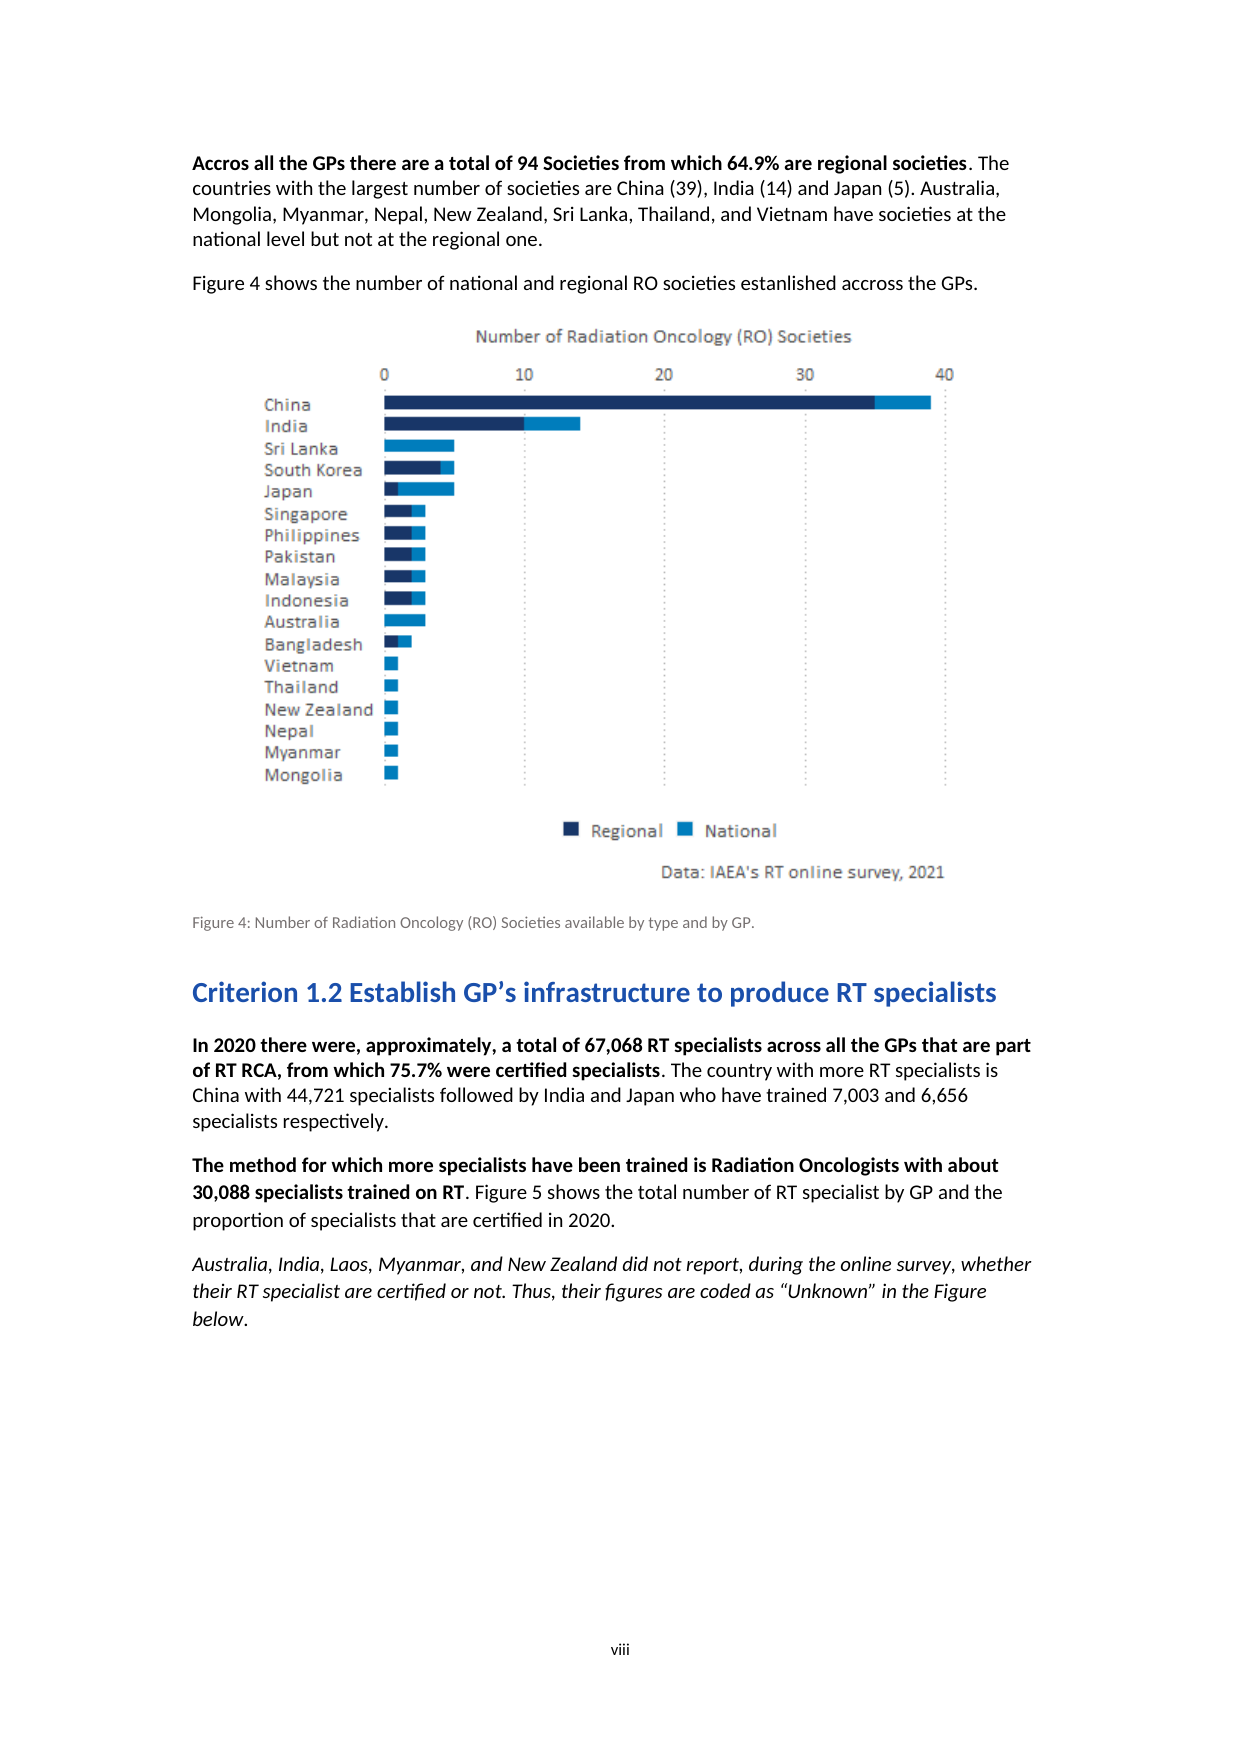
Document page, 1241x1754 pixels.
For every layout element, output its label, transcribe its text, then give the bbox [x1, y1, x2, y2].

text The method for which more specialists have been trained is Radiation Oncologists with about 30,088 specialists trained on RT. Figure 5 shows the total number of RT specialist by GP and the proportion of specialists that are certified in 2020. [192, 1152, 1048, 1232]
text In 2020 there were, approximately, a total of 67,068 RT specialists across all the GPs that are part of RT RCA, from which 75.7% were certified specialists. The country with more RT specialists is China with 44,721 specialists followed by India and Japan who have trained 7,003 and 6,656 specialists respectively. [192, 1032, 1048, 1133]
text Australia, India, Laos, Myanmar, and New Zealand did not report, during the online survey, whether their RT specialist are certified or not. Thus, their figures are coded as “Unknown” in the Figure below. [192, 1251, 1048, 1331]
text Accros all the GPs there are a total of 94 Societies from which 64.9% are regional societies. The countries with the largest number of societies are China (39), India (14) and Japan (5). Australia, Mongolia, Myanmar, Nepal, New Zealand, Sri Lanka, Thailand, and Vietnam have societies at the national level but not at the regional one. [192, 150, 1048, 252]
text Figure 4 shows the number of national and regional RO societies estanlished accross the GPs. [192, 270, 1048, 296]
subtitle Criterion 1.2 Establish GP’s infrastructure to produce RT specialists [192, 974, 1048, 1010]
text Figure 4: Number of Radiation Oncology (RO) Societies available by type and by GP. [192, 913, 1048, 933]
picture [210, 314, 957, 892]
